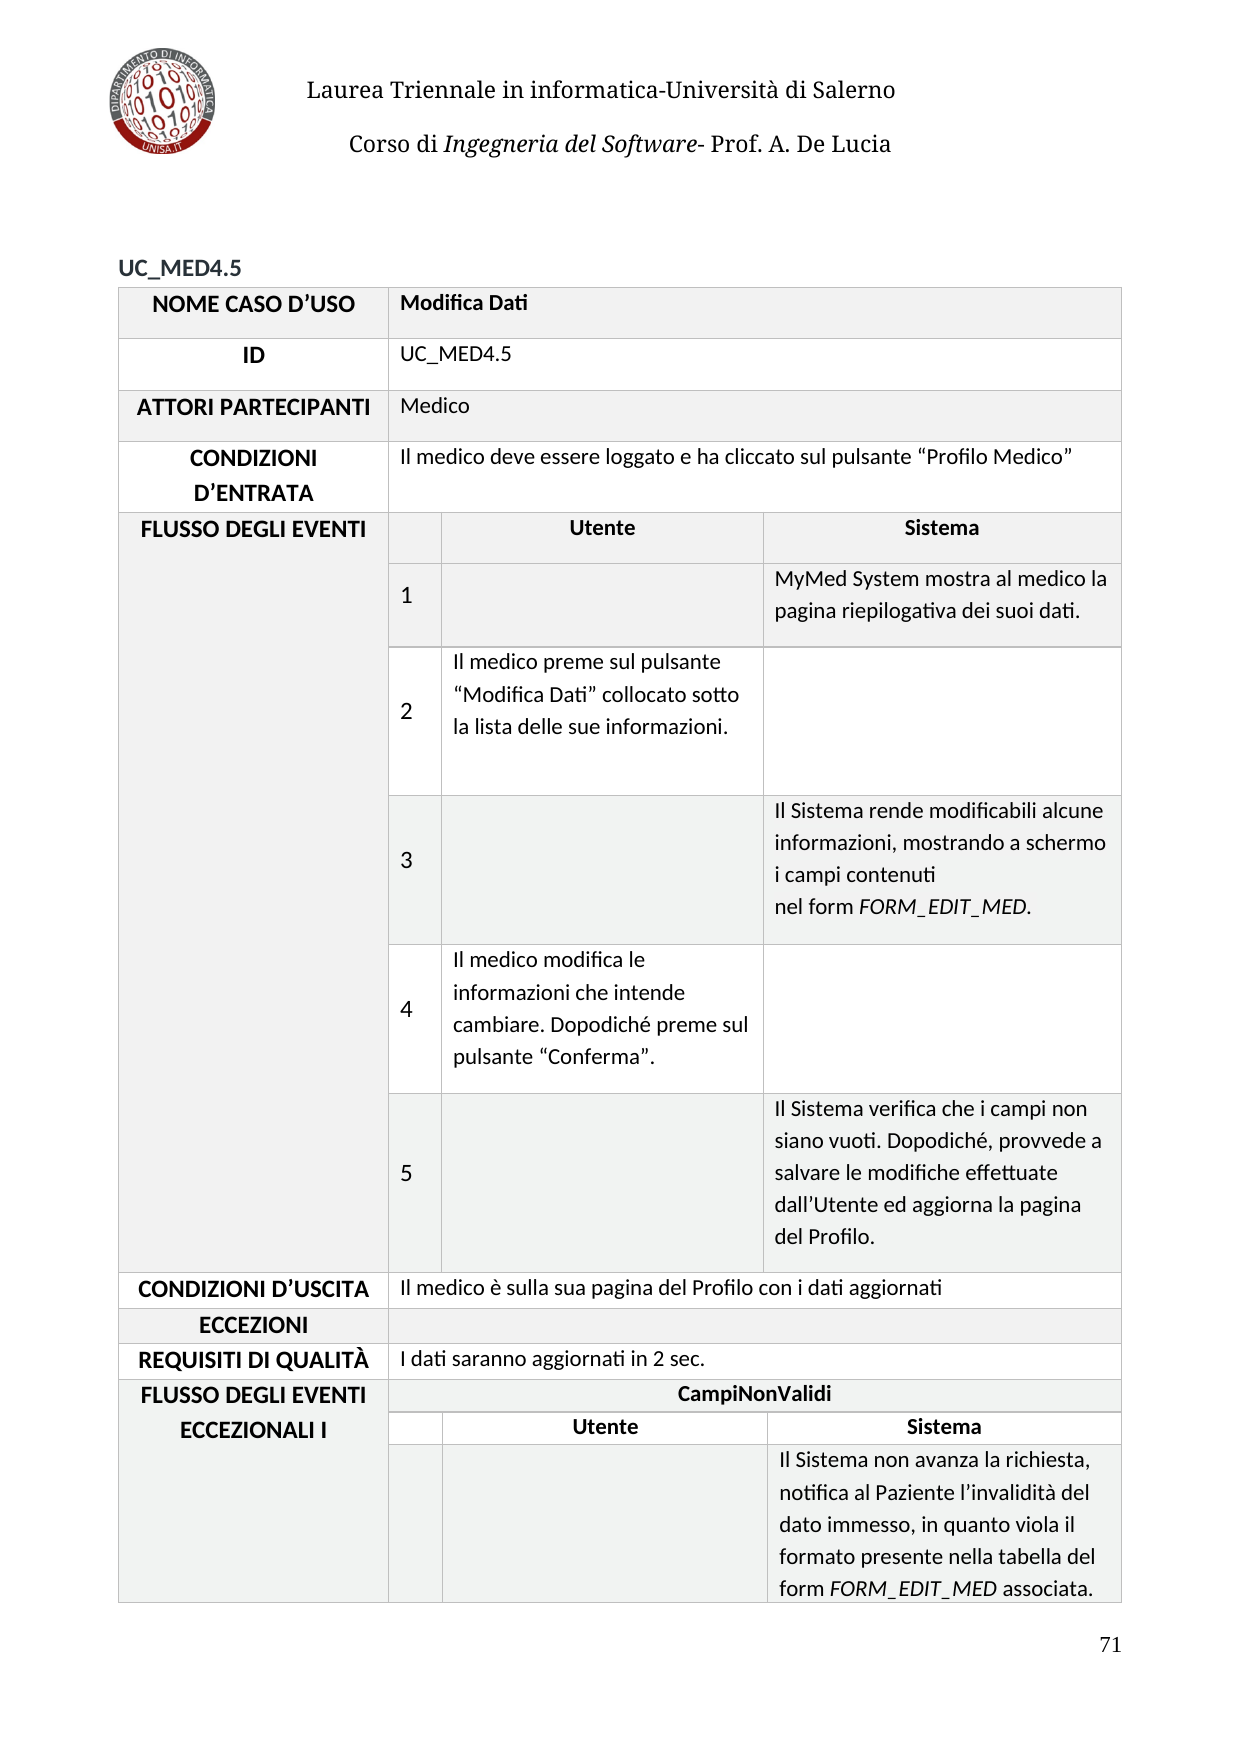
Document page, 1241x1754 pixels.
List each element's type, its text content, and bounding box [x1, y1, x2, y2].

table_cell Il medico deve essere loggato e ha cliccato sul pulsante “Profilo Medico” [389, 442, 1121, 512]
table_cell CampiNonValidi [389, 1380, 1121, 1411]
table_cell Sistema [768, 1413, 1121, 1444]
table_cell Utente [442, 513, 763, 563]
table_cell 2 [389, 648, 441, 795]
table_cell eccezioni [119, 1309, 388, 1343]
table_cell MyMed System mostra al medico la pagina riepilogativa dei suoi dati. [764, 564, 1121, 646]
table_cell Medico [389, 391, 1121, 441]
table_cell Sistema [764, 513, 1121, 563]
picture [109, 48, 215, 154]
table_cell [442, 1094, 763, 1272]
table_cell 5 [389, 1094, 441, 1272]
table_cell REQUISITI DI QUALITÀ [119, 1344, 388, 1378]
table_cell [764, 648, 1121, 795]
table_cell [442, 564, 763, 646]
table_cell 1 [389, 564, 441, 646]
table_cell Attori partecipanti [119, 391, 388, 441]
table_cell Il medico è sulla sua pagina del Profilo con i dati aggiornati [389, 1273, 1121, 1308]
table_cell 4 [389, 945, 441, 1093]
table_cell 3 [389, 796, 441, 944]
table_cell Il medico preme sul pulsante “Modifica Dati” collocato sotto la lista delle sue informazioni. [442, 648, 763, 795]
table_header Modifica Dati [389, 288, 1121, 338]
table_cell flusso degli eventi [119, 513, 388, 1272]
table_cell Il Sistema verifica che i campi non siano vuoti. Dopodiché, provvede a salvare le modifiche effettuate dall’Utente ed aggiorna la pagina del Profilo. [764, 1094, 1121, 1272]
table_cell [389, 1309, 1121, 1343]
table_cell condizioni d’uscita [119, 1273, 388, 1308]
table_cell [389, 513, 441, 563]
table_cell [443, 1445, 767, 1602]
table_header NOME Caso d’uso [119, 288, 388, 338]
table_cell Il Sistema rende modificabili alcune informazioni, mostrando a schermo i campi contenuti nel form FORM_EDIT_MED. [764, 796, 1121, 944]
subtitle UC_MED4.5 [118, 252, 1122, 283]
table_cell Il medico modifica le informazioni che intende cambiare. Dopodiché preme sul pulsante “Conferma”. [442, 945, 763, 1093]
table_cell Utente [443, 1413, 767, 1444]
table_cell Condizioni d’entrata [119, 442, 388, 512]
table_cell I dati saranno aggiornati in 2 sec. [389, 1344, 1121, 1378]
table_cell [442, 796, 763, 944]
table_cell [764, 945, 1121, 1093]
table_cell UC_MED4.5 [389, 339, 1121, 390]
table_cell [389, 1413, 442, 1444]
table_cell Flusso degli eventi eccezionali i [119, 1380, 388, 1602]
table_cell ID [119, 339, 388, 390]
table_cell [389, 1445, 442, 1602]
